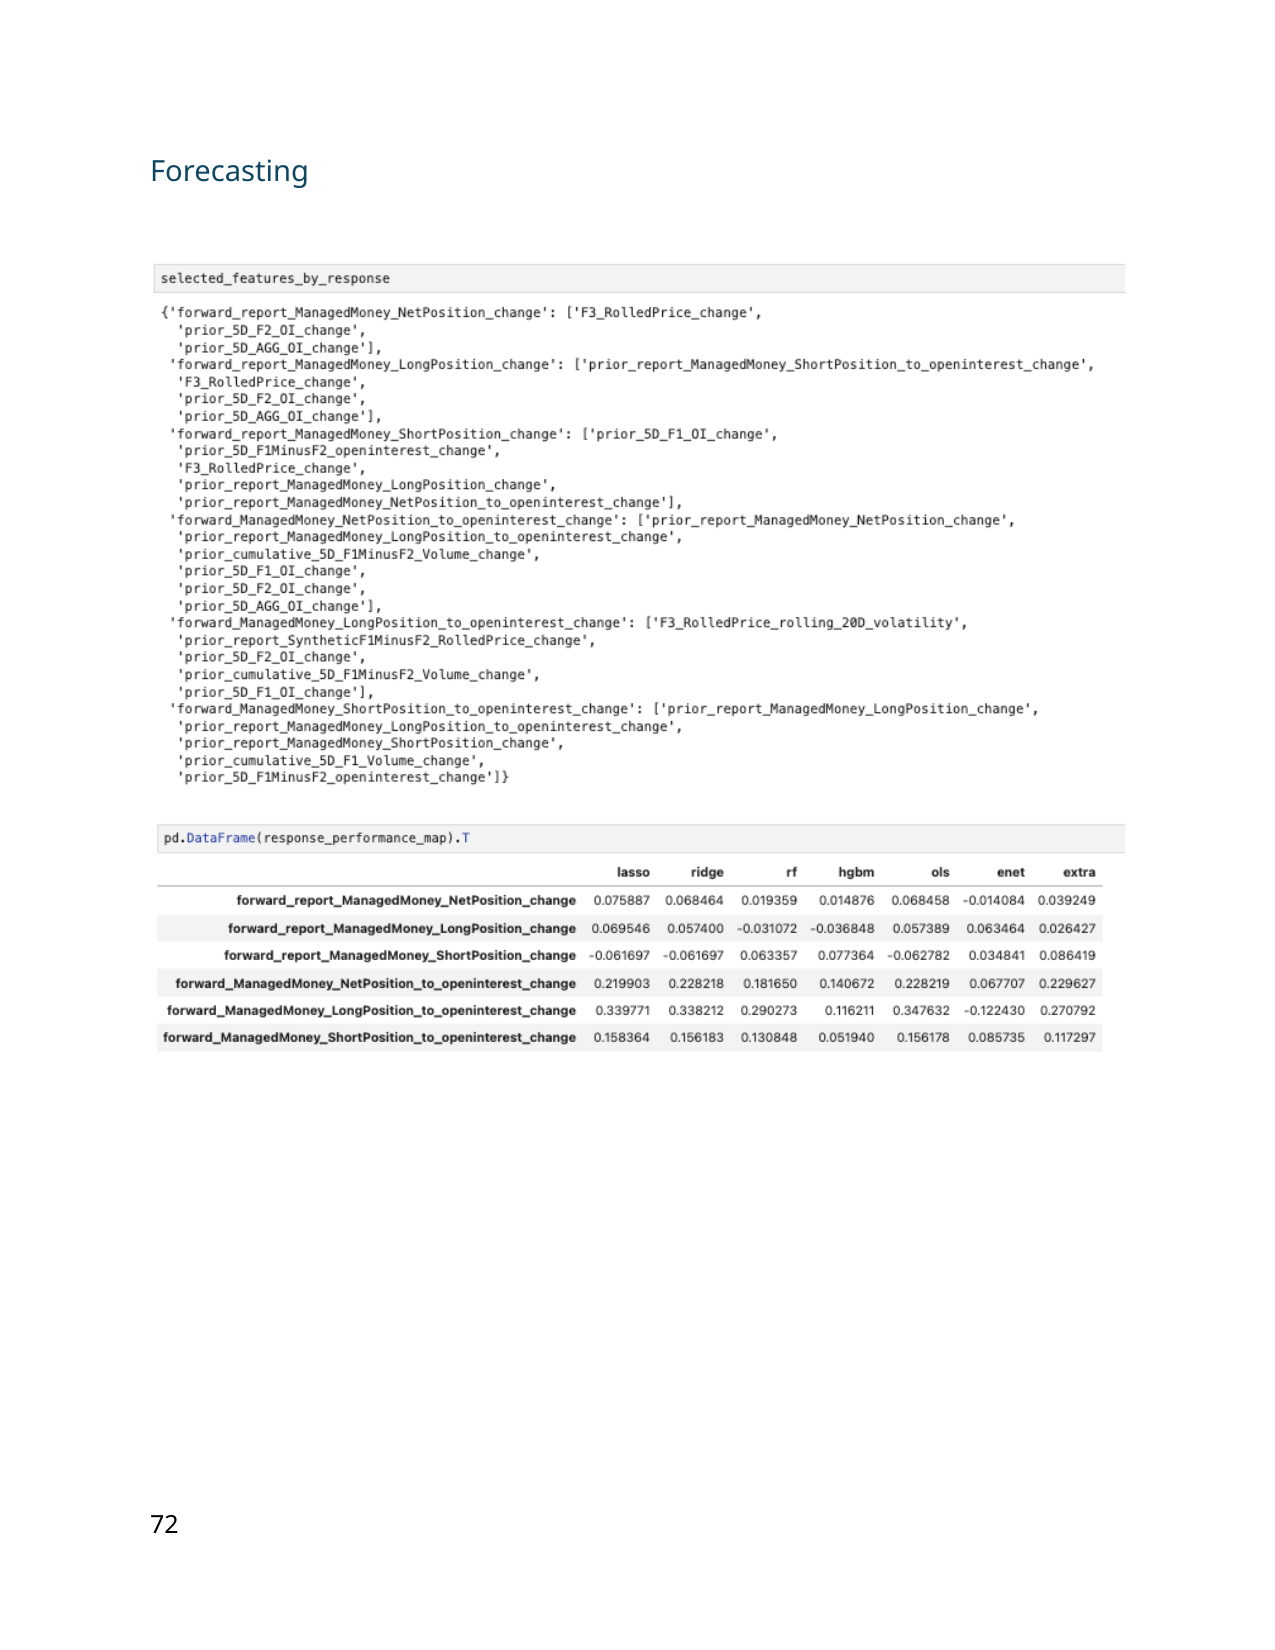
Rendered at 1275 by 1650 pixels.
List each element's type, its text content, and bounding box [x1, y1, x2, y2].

subtitle Forecasting [150, 150, 1125, 190]
picture [150, 818, 1125, 1064]
picture [150, 259, 1125, 797]
